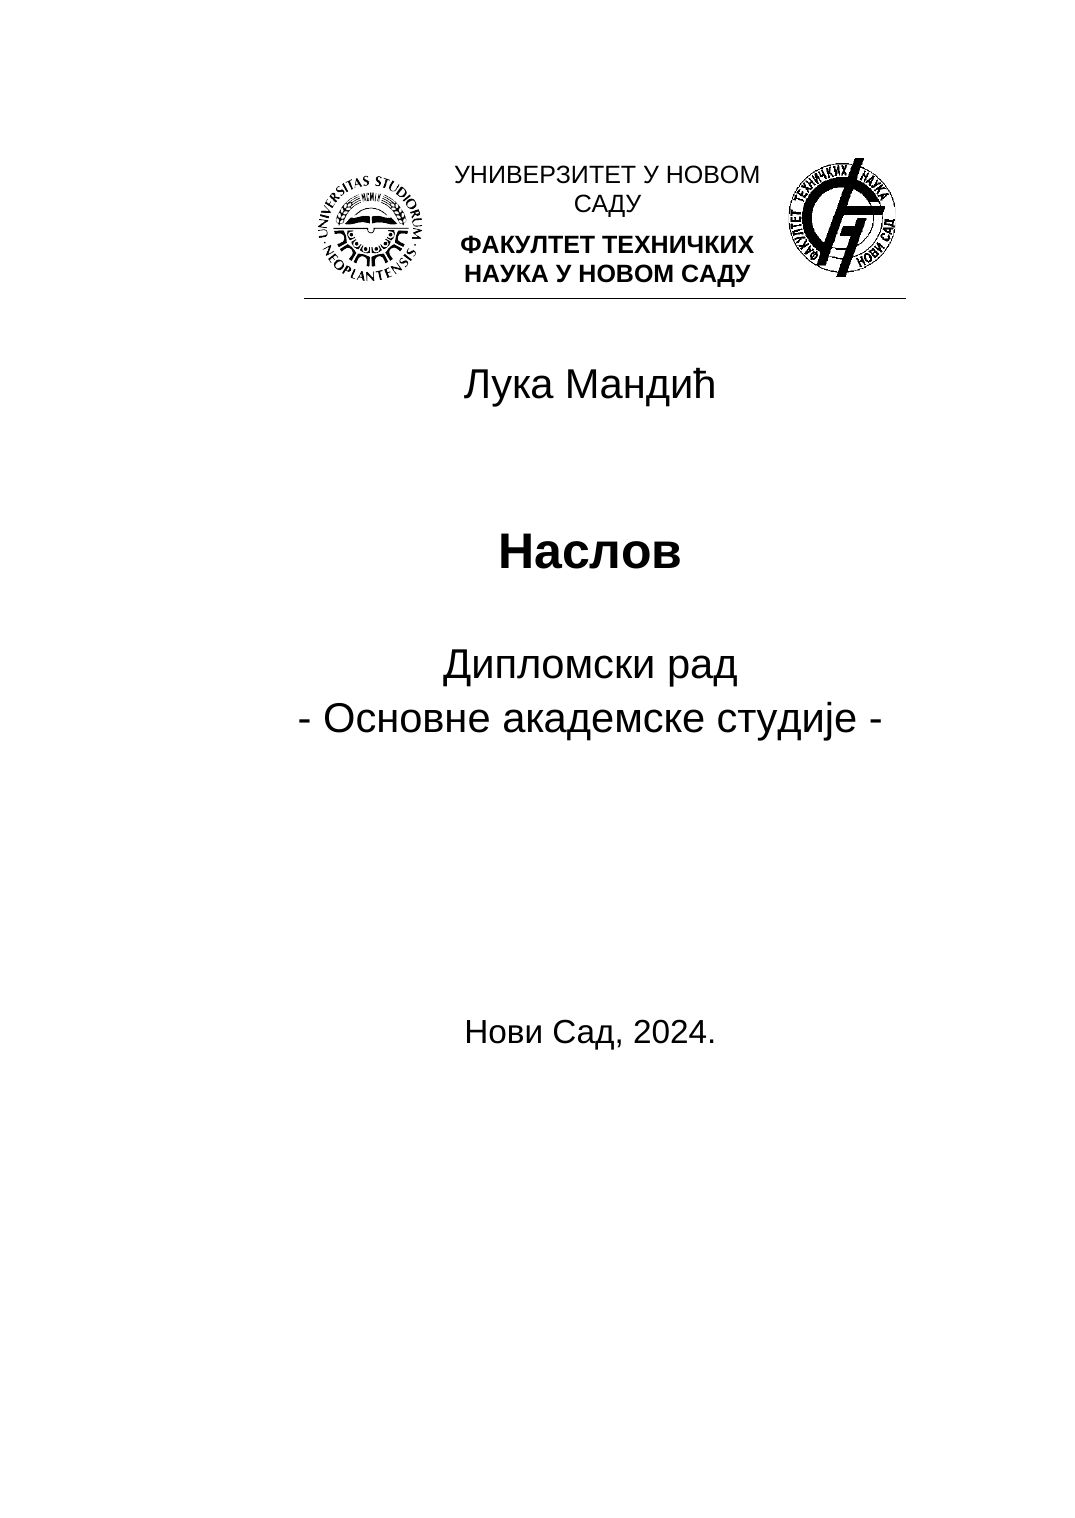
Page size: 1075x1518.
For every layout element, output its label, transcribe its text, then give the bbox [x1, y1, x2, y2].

text Лука Мандић [255, 359, 925, 407]
text - Основне академске студије - [255, 694, 925, 742]
table_header [304, 150, 437, 298]
text Дипломски рад [255, 639, 925, 687]
picture [788, 158, 896, 277]
text Нови Сад, 2024. [255, 1012, 925, 1051]
text Наслов [255, 522, 925, 579]
table_header [778, 150, 906, 298]
table_header УНИВЕРЗИТЕТ У НОВОМ САДУ ФАКУЛТЕТ ТЕХНИЧКИХ НАУКА У НОВОМ САДУ [437, 150, 778, 298]
